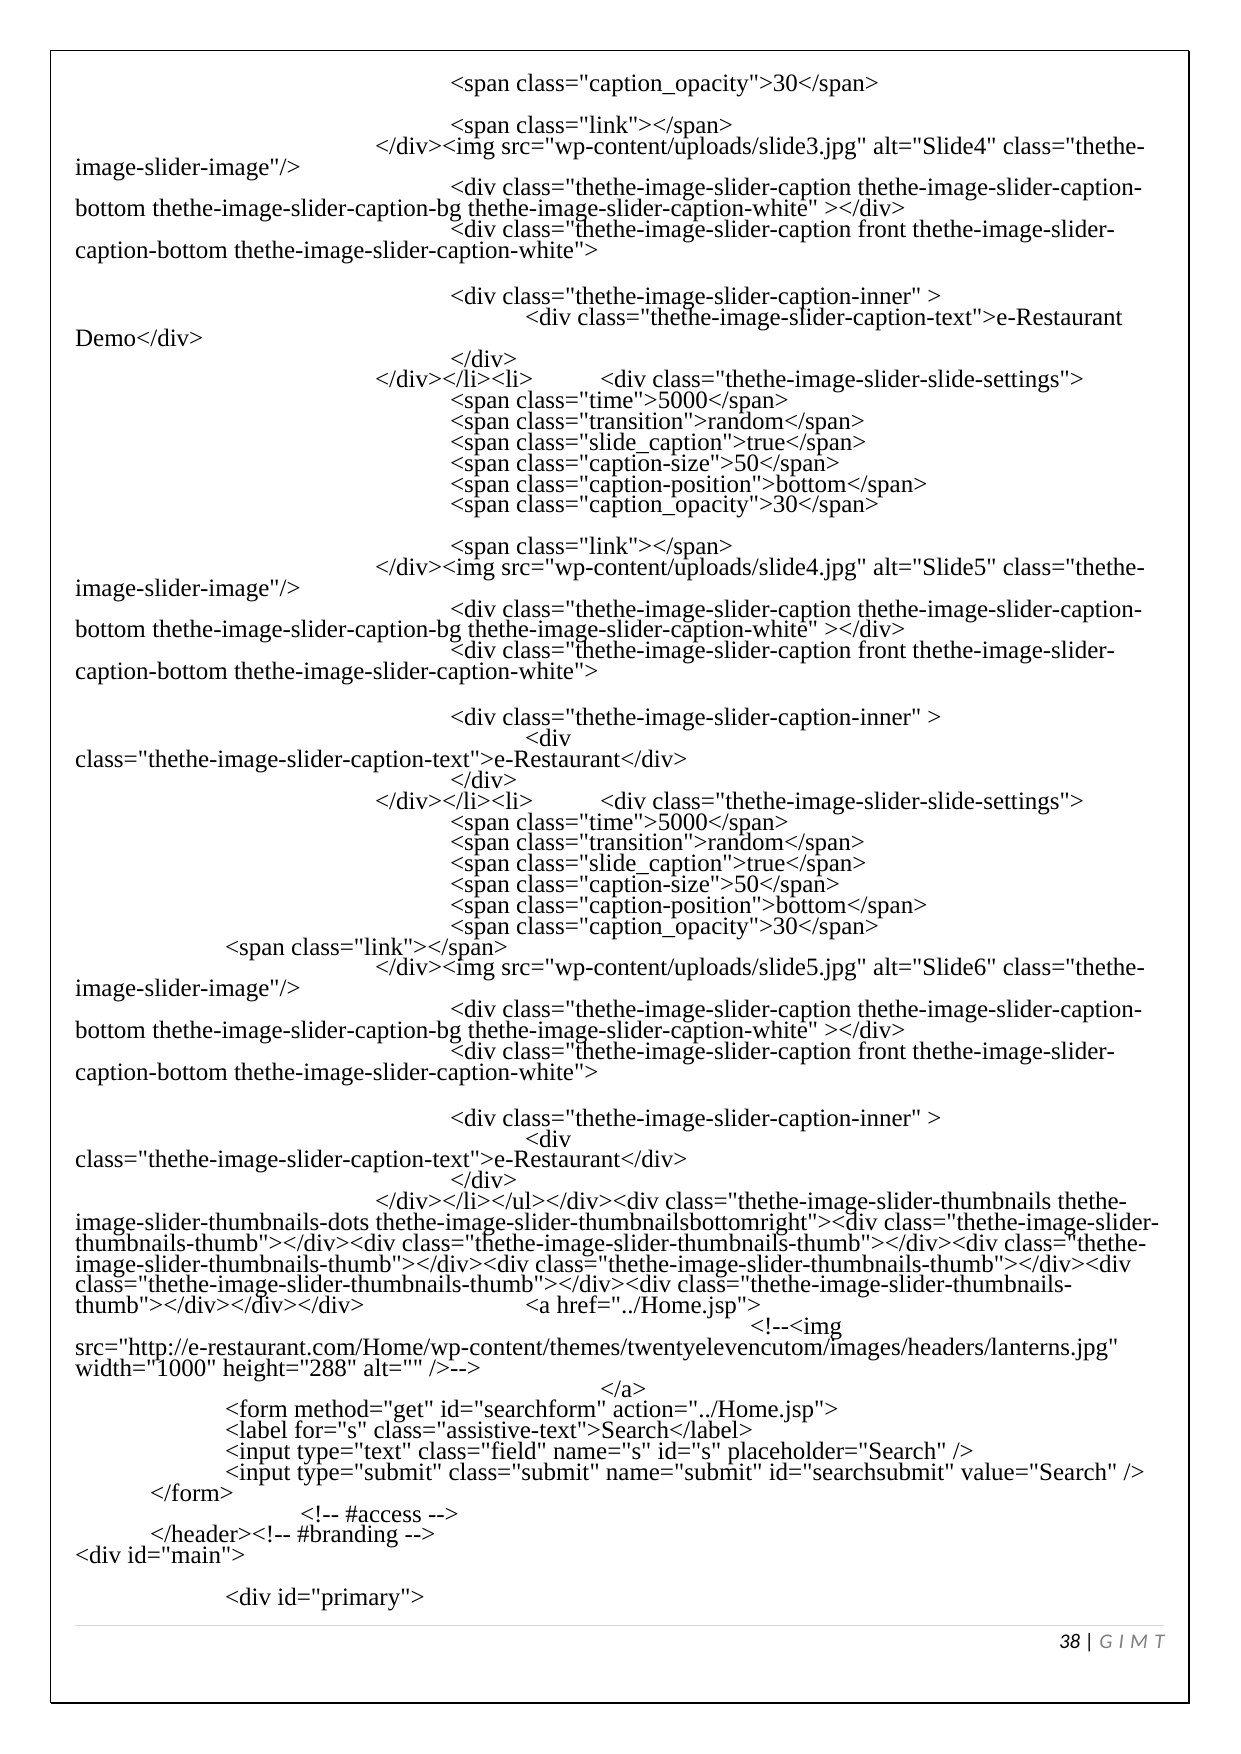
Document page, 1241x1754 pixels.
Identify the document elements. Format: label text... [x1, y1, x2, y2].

text <div class="thethe-image-slider-caption-inner" > [75, 709, 1164, 730]
text <div class="thethe-image-slider-caption-inner" > [75, 1109, 1164, 1130]
text </div><img src="wp-content/uploads/slide4.jpg" alt="Slide5" class="thethe-image-slider-image"/> [75, 559, 1164, 600]
text </div> [75, 772, 1164, 792]
text <span class="link"></span> [75, 538, 1164, 559]
text </div><img src="wp-content/uploads/slide3.jpg" alt="Slide4" class="thethe-image-slider-image"/> [75, 137, 1164, 179]
text <span class="caption_opacity">30</span> [75, 75, 1164, 117]
text <span class="caption_opacity">30</span> <span class="link"></span> [75, 917, 1164, 959]
text <span class="caption-size">50</span> [75, 876, 1164, 897]
text <form method="get" id="searchform" action="../Home.jsp"> [75, 1401, 1164, 1422]
text <!--<img src="http://e-restaurant.com/Home/wp-content/themes/twentyelevencutom/images/headers/lanterns.jpg" width="1000" height="288" alt="" />--> [75, 1318, 1164, 1380]
text </div><img src="wp-content/uploads/slide5.jpg" alt="Slide6" class="thethe-image-slider-image"/> [75, 959, 1164, 1001]
text <span class="transition">random</span> [75, 413, 1164, 434]
text <span class="caption_opacity">30</span> [75, 496, 1164, 538]
text <div class="thethe-image-slider-caption-text">e-Restaurant</div> [75, 1130, 1164, 1172]
text </header><!-- #branding --> [75, 1526, 1164, 1547]
text <span class="link"></span> [75, 117, 1164, 137]
text <div class="thethe-image-slider-caption front thethe-image-slider-caption-bottom thethe-image-slider-caption-white"> [75, 221, 1164, 262]
text </div></li></ul></div><div class="thethe-image-slider-thumbnails thethe-image-slider-thumbnails-dots thethe-image-slider-thumbnailsbottomright"><div class="thethe-image-slider-thumbnails-thumb"></div><div class="thethe-image-slider-thumbnails-thumb"></div><div class="thethe-image-slider-thumbnails-thumb"></div><div class="thethe-image-slider-thumbnails-thumb"></div><div class="thethe-image-slider-thumbnails-thumb"></div><div class="thethe-image-slider-thumbnails-thumb"></div></div></div> <a href="../Home.jsp"> [75, 1193, 1164, 1318]
text <div class="thethe-image-slider-caption front thethe-image-slider-caption-bottom thethe-image-slider-caption-white"> [75, 1042, 1164, 1084]
text </div> [75, 1172, 1164, 1193]
text <input type="submit" class="submit" name="submit" id="searchsubmit" value="Search" /> [75, 1464, 1164, 1484]
text </div></li><li> <div class="thethe-image-slider-slide-settings"> [75, 371, 1164, 392]
text <span class="caption-position">bottom</span> [75, 897, 1164, 917]
text <span class="transition">random</span> [75, 834, 1164, 855]
text <div id="main"> [75, 1547, 1164, 1568]
text <span class="caption-size">50</span> [75, 454, 1164, 475]
text <div class="thethe-image-slider-caption-text">e-Restaurant Demo</div> [75, 309, 1164, 350]
text <span class="time">5000</span> [75, 813, 1164, 834]
text <input type="text" class="field" name="s" id="s" placeholder="Search" /> [75, 1443, 1164, 1464]
text </div></li><li> <div class="thethe-image-slider-slide-settings"> [75, 792, 1164, 813]
text <div class="thethe-image-slider-caption-inner" > [75, 288, 1164, 309]
text <div class="thethe-image-slider-caption front thethe-image-slider-caption-bottom thethe-image-slider-caption-white"> [75, 642, 1164, 684]
text <span class="slide_caption">true</span> [75, 855, 1164, 876]
text <div class="thethe-image-slider-caption-text">e-Restaurant</div> [75, 730, 1164, 772]
text <span class="caption-position">bottom</span> [75, 475, 1164, 496]
text </div> [75, 350, 1164, 371]
text <label for="s" class="assistive-text">Search</label> [75, 1422, 1164, 1443]
text <span class="slide_caption">true</span> [75, 434, 1164, 454]
text <span class="time">5000</span> [75, 392, 1164, 413]
text </a> [75, 1380, 1164, 1401]
text <!-- #access --> [75, 1505, 1164, 1526]
text <div id="primary"> [75, 1589, 1164, 1609]
text </form> [75, 1484, 1164, 1505]
